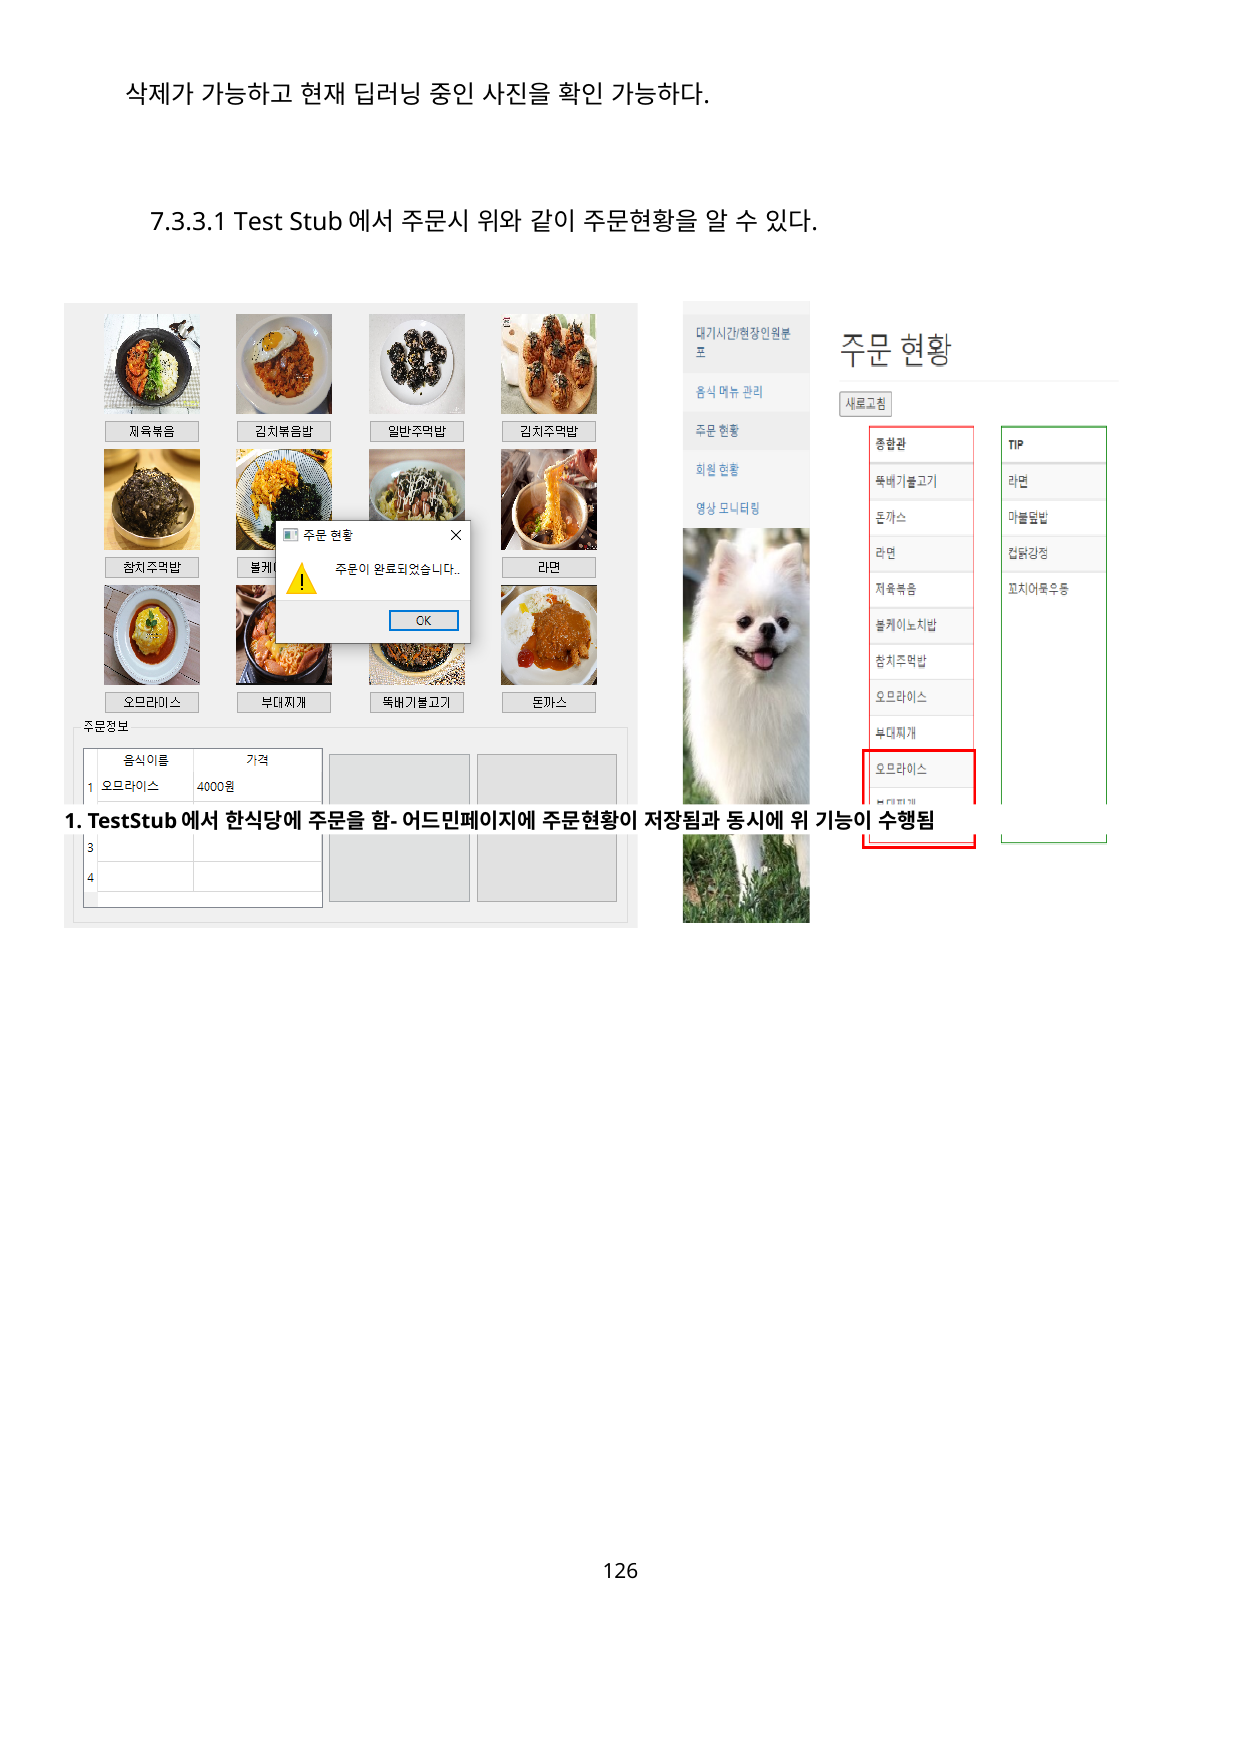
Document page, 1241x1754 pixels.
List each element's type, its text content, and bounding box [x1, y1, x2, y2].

text 삭제가 가능하고 현재 딥러닝 중인 사진을 확인 가능하다. [75, 75, 1165, 111]
picture [64, 835, 638, 928]
picture [64, 301, 638, 804]
picture [682, 835, 1119, 923]
picture [682, 301, 1119, 804]
text 7.3.3.1 Test Stub에서 주문시 위와 같이 주문현황을 알 수 있다. [75, 201, 1165, 238]
